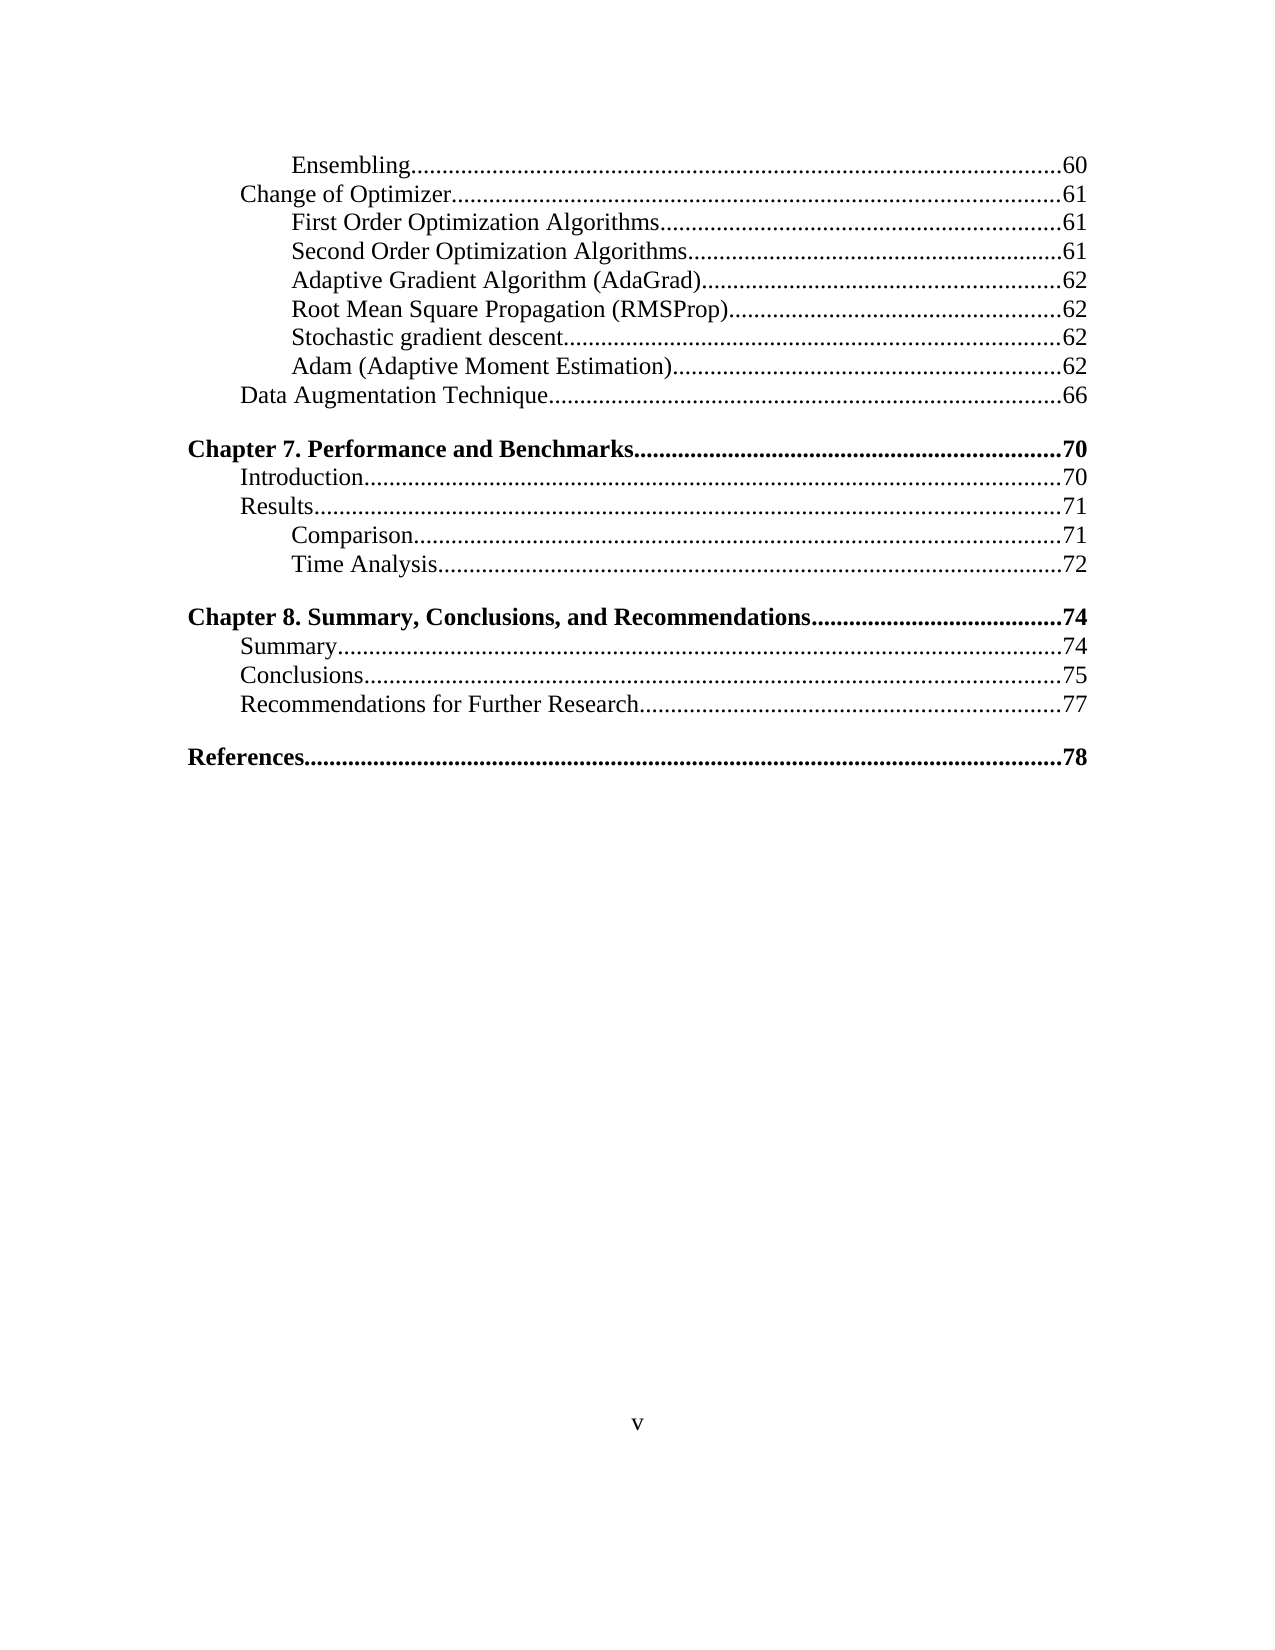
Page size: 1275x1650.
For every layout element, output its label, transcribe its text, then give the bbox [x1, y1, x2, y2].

text Data Augmentation Technique 66 [240, 380, 1087, 409]
text Adaptive Gradient Algorithm (AdaGrad) 62 [291, 265, 1087, 294]
text Adam (Adaptive Moment Estimation) 62 [291, 351, 1087, 380]
text Second Order Optimization Algorithms 61 [291, 236, 1087, 265]
text Summary 74 [240, 631, 1087, 660]
text First Order Optimization Algorithms 61 [291, 207, 1087, 236]
text Root Mean Square Propagation (RMSProp) 62 [291, 294, 1087, 322]
text Change of Optimizer 61 [240, 179, 1087, 207]
text References 78 [187, 742, 1087, 771]
text Results 71 [240, 491, 1087, 520]
text Chapter 8. Summary, Conclusions, and Recommendations 74 [187, 602, 1087, 631]
text Comparison 71 [291, 520, 1087, 549]
text Recommendations for Further Research 77 [240, 689, 1087, 717]
text Ensembling 60 [291, 150, 1087, 179]
text Chapter 7. Performance and Benchmarks 70 [187, 434, 1087, 462]
text Conclusions 75 [240, 660, 1087, 689]
text Introduction 70 [240, 462, 1087, 491]
text Time Analysis 72 [291, 549, 1087, 577]
text Stochastic gradient descent 62 [291, 322, 1087, 351]
